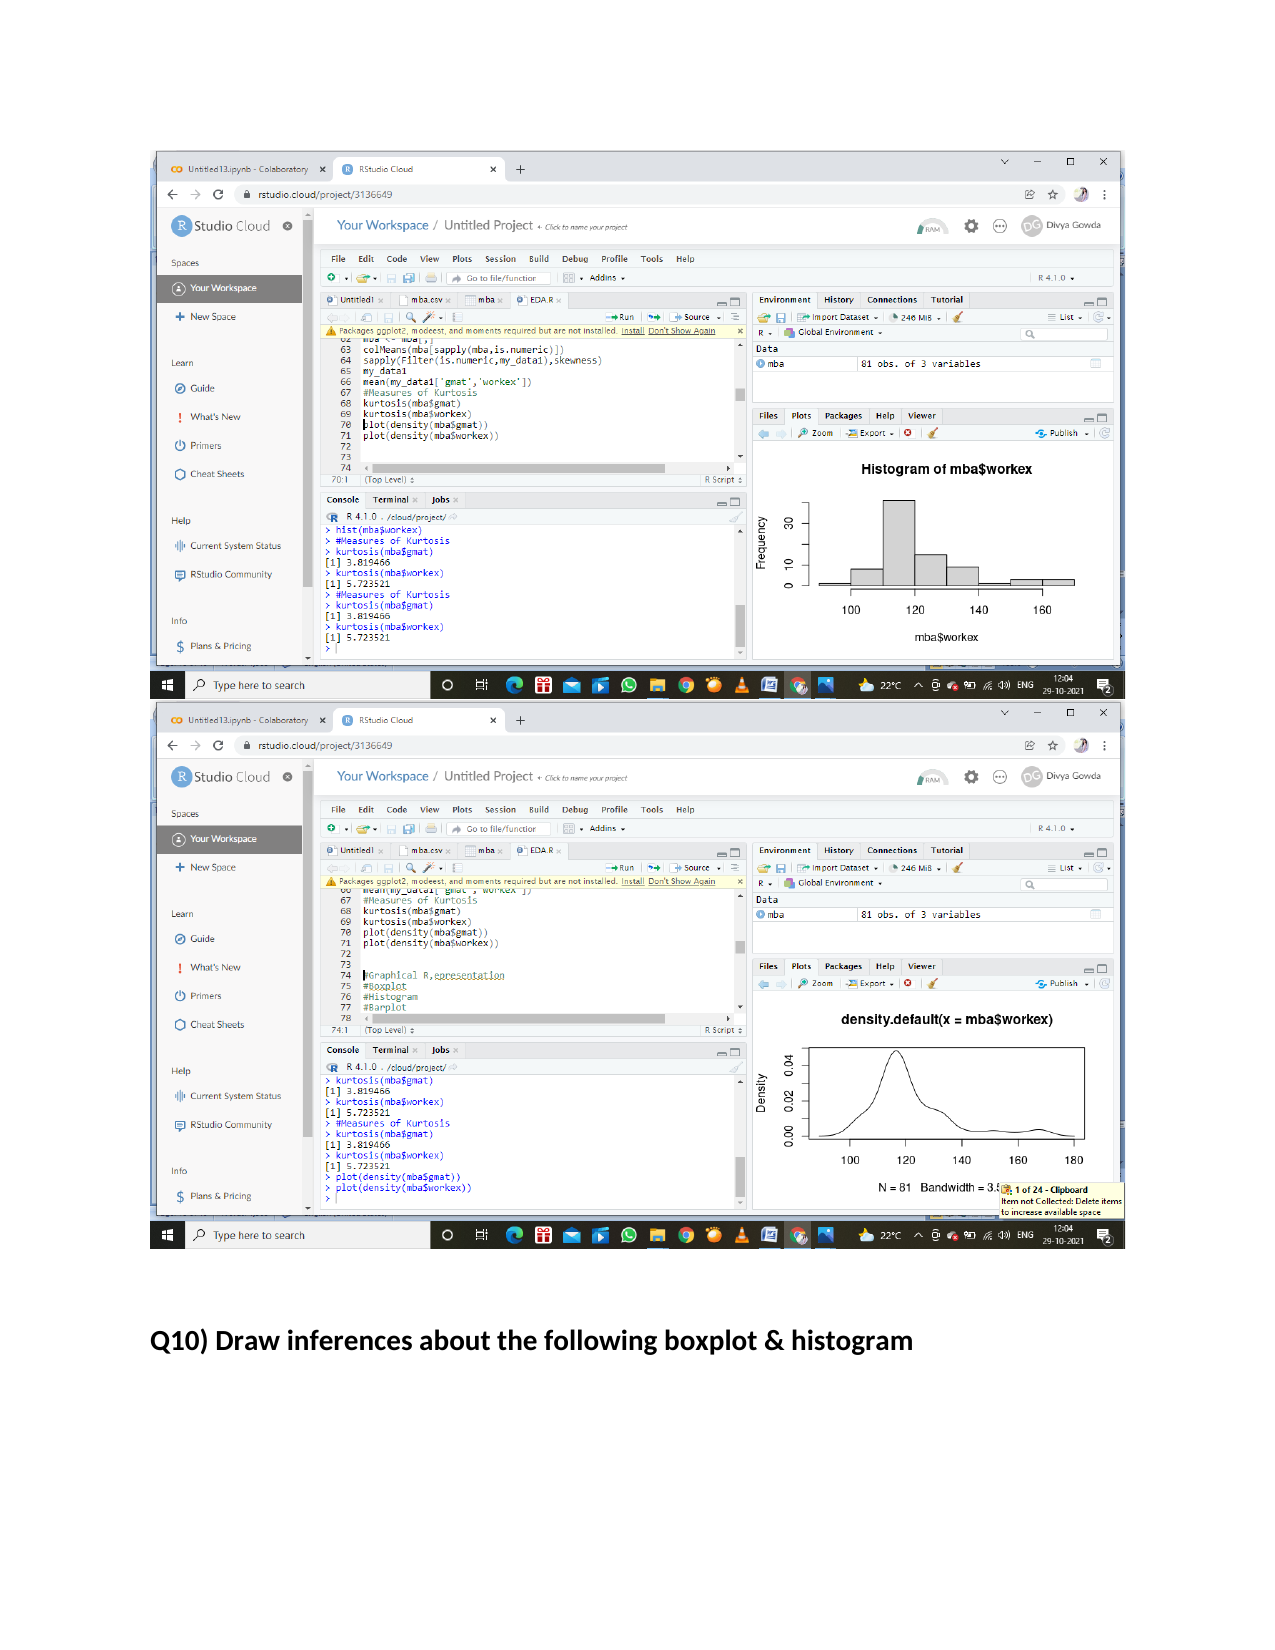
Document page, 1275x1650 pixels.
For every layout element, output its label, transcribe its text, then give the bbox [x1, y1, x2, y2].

text Q10) Draw inferences about the following boxplot & histogram [150, 1322, 1125, 1358]
picture [150, 700, 1125, 1249]
picture [150, 150, 1125, 699]
